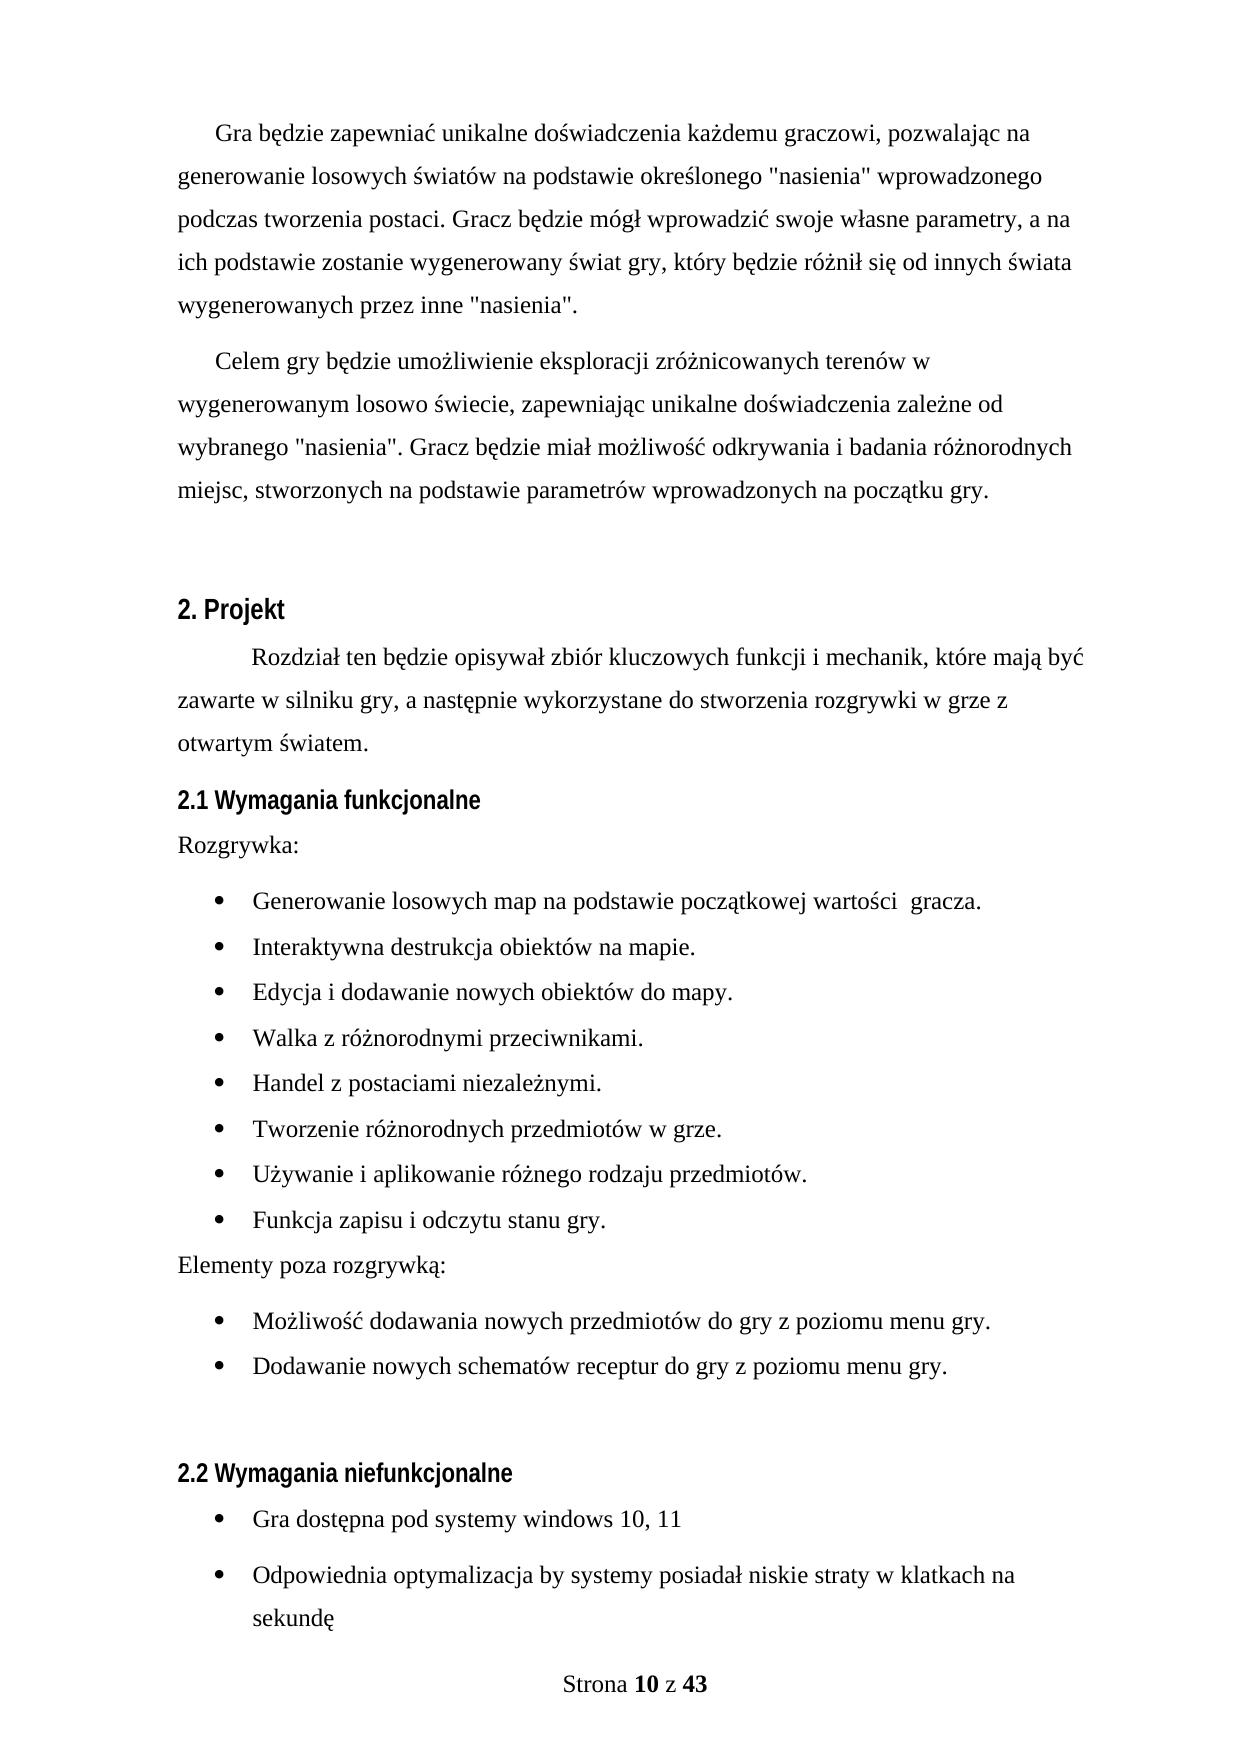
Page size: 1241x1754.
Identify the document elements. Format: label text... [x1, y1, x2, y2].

text 2.1 Wymagania funkcjonalne [177, 784, 1092, 815]
subtitle Celem gry będzie umożliwienie eksploracji zróżnicowanych terenów w wygenerowanym losowo świecie, zapewniając unikalne doświadczenia zależne od wybranego "nasienia". Gracz będzie miał możliwość odkrywania i badania różnorodnych miejsc, stworzonych na podstawie parametrów wprowadzonych na początku gry. [177, 346, 1092, 504]
subtitle Odpowiednia optymalizacja by systemy posiadał niskie straty w klatkach na sekundę [215, 1560, 1092, 1632]
subtitle Funkcja zapisu i odczytu stanu gry. [215, 1205, 1092, 1233]
subtitle Rozdział ten będzie opisywał zbiór kluczowych funkcji i mechanik, które mają być zawarte w silniku gry, a następnie wykorzystane do stworzenia rozgrywki w grze z otwartym światem. [177, 642, 1092, 757]
text 2. Projekt [177, 592, 1092, 625]
subtitle Interaktywna destrukcja obiektów na mapie. [215, 932, 1092, 960]
subtitle Generowanie losowych map na podstawie początkowej wartości gracza. [215, 886, 1092, 915]
subtitle Używanie i aplikowanie różnego rodzaju przedmiotów. [215, 1159, 1092, 1188]
subtitle Tworzenie różnorodnych przedmiotów w grze. [215, 1114, 1092, 1142]
subtitle Gra dostępna pod systemy windows 10, 11 [215, 1504, 1092, 1533]
subtitle Rozgrywka: [177, 830, 1092, 859]
subtitle Edycja i dodawanie nowych obiektów do mapy. [215, 977, 1092, 1006]
subtitle Walka z różnorodnymi przeciwnikami. [215, 1023, 1092, 1051]
subtitle Elementy poza rozgrywką: [177, 1250, 1092, 1279]
subtitle Gra będzie zapewniać unikalne doświadczenia każdemu graczowi, pozwalając na generowanie losowych światów na podstawie określonego "nasienia" wprowadzonego podczas tworzenia postaci. Gracz będzie mógł wprowadzić swoje własne parametry, a na ich podstawie zostanie wygenerowany świat gry, który będzie różnił się od innych świata wygenerowanych przez inne "nasienia". [177, 118, 1092, 319]
text 2.2 Wymagania niefunkcjonalne [177, 1457, 1092, 1488]
subtitle Dodawanie nowych schematów receptur do gry z poziomu menu gry. [215, 1351, 1092, 1380]
subtitle Handel z postaciami niezależnymi. [215, 1068, 1092, 1097]
subtitle Możliwość dodawania nowych przedmiotów do gry z poziomu menu gry. [215, 1306, 1092, 1334]
